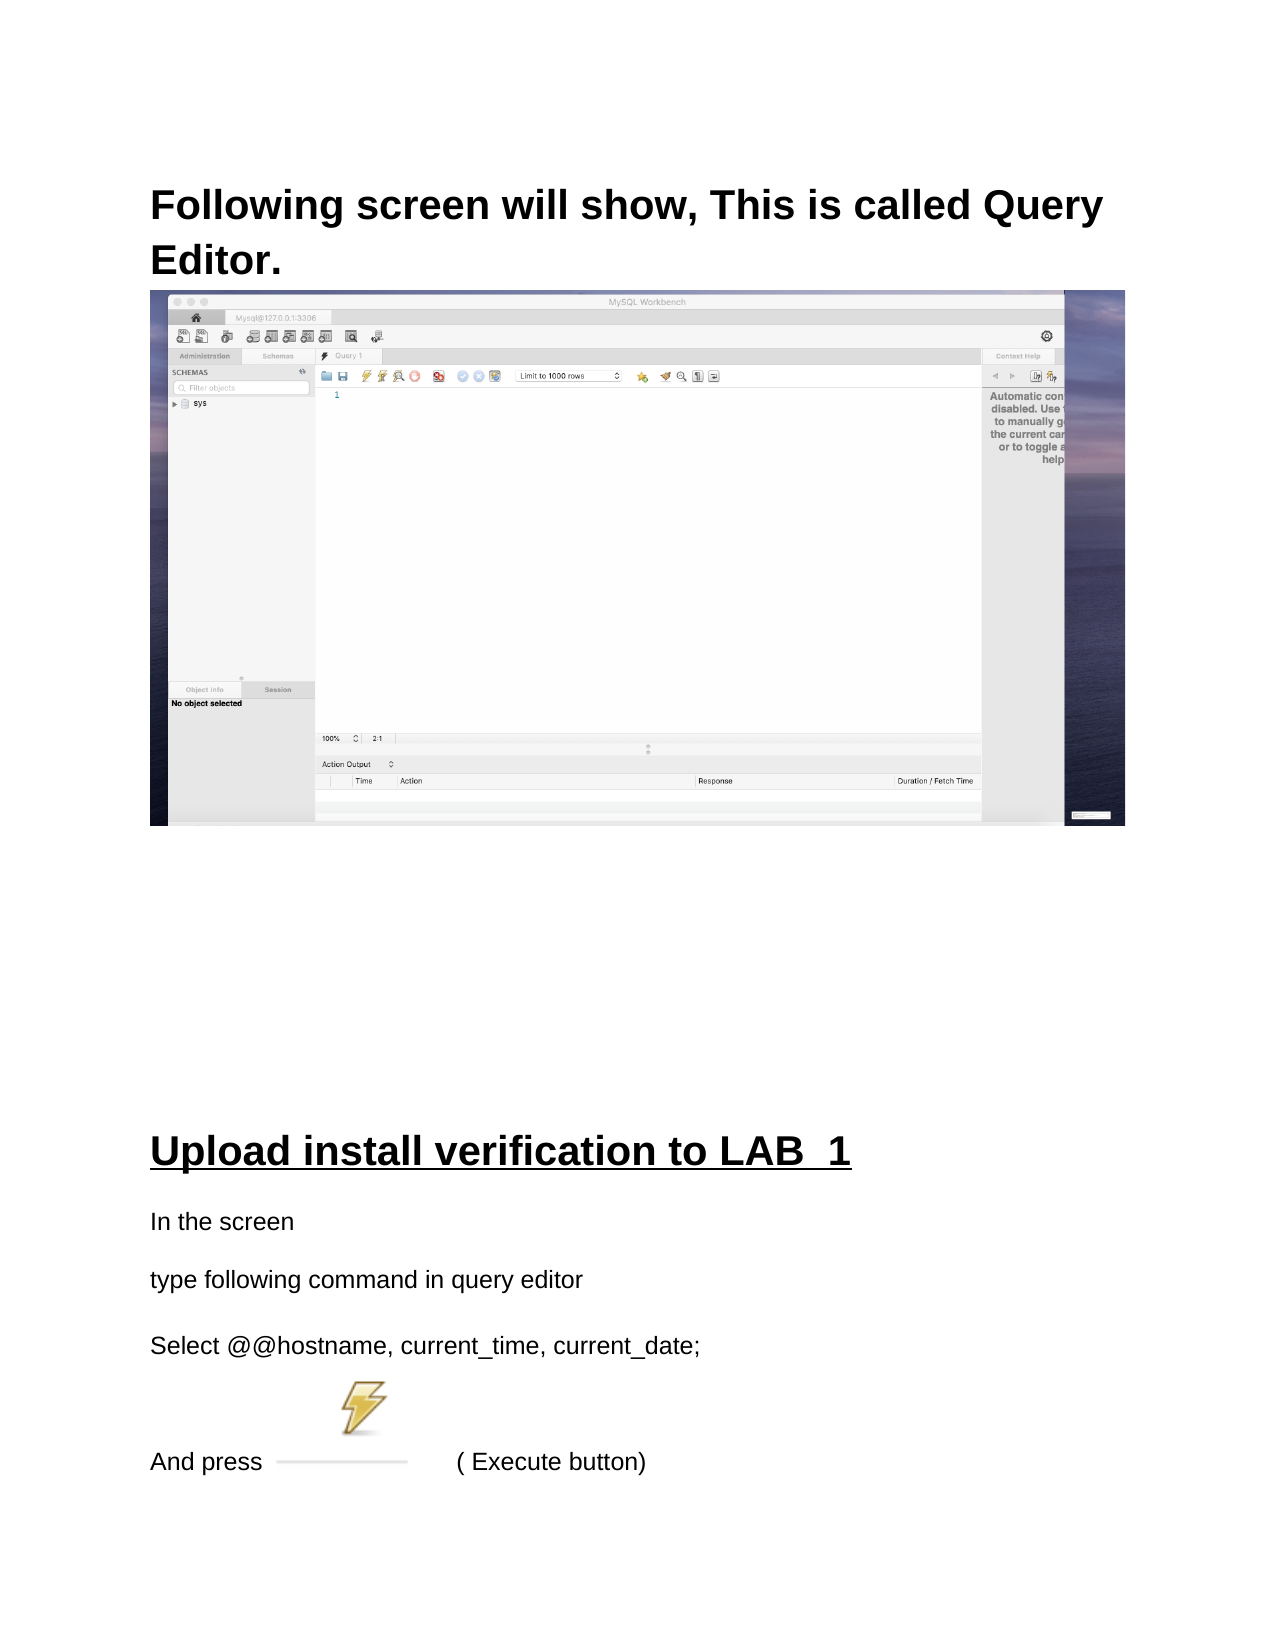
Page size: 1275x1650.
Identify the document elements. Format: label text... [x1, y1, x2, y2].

text Following screen will show, This is called Query Editor. [150, 180, 1125, 283]
picture [276, 1363, 408, 1470]
text Upload install verification to LAB 1 [150, 1127, 1125, 1174]
text type following command in query editor [150, 1265, 1125, 1293]
text Select @@hostname, current_time, current_date; [150, 1331, 1125, 1359]
text And press ( Execute button) [150, 1364, 1125, 1475]
text In the screen [150, 1207, 1125, 1235]
picture [150, 290, 1125, 826]
